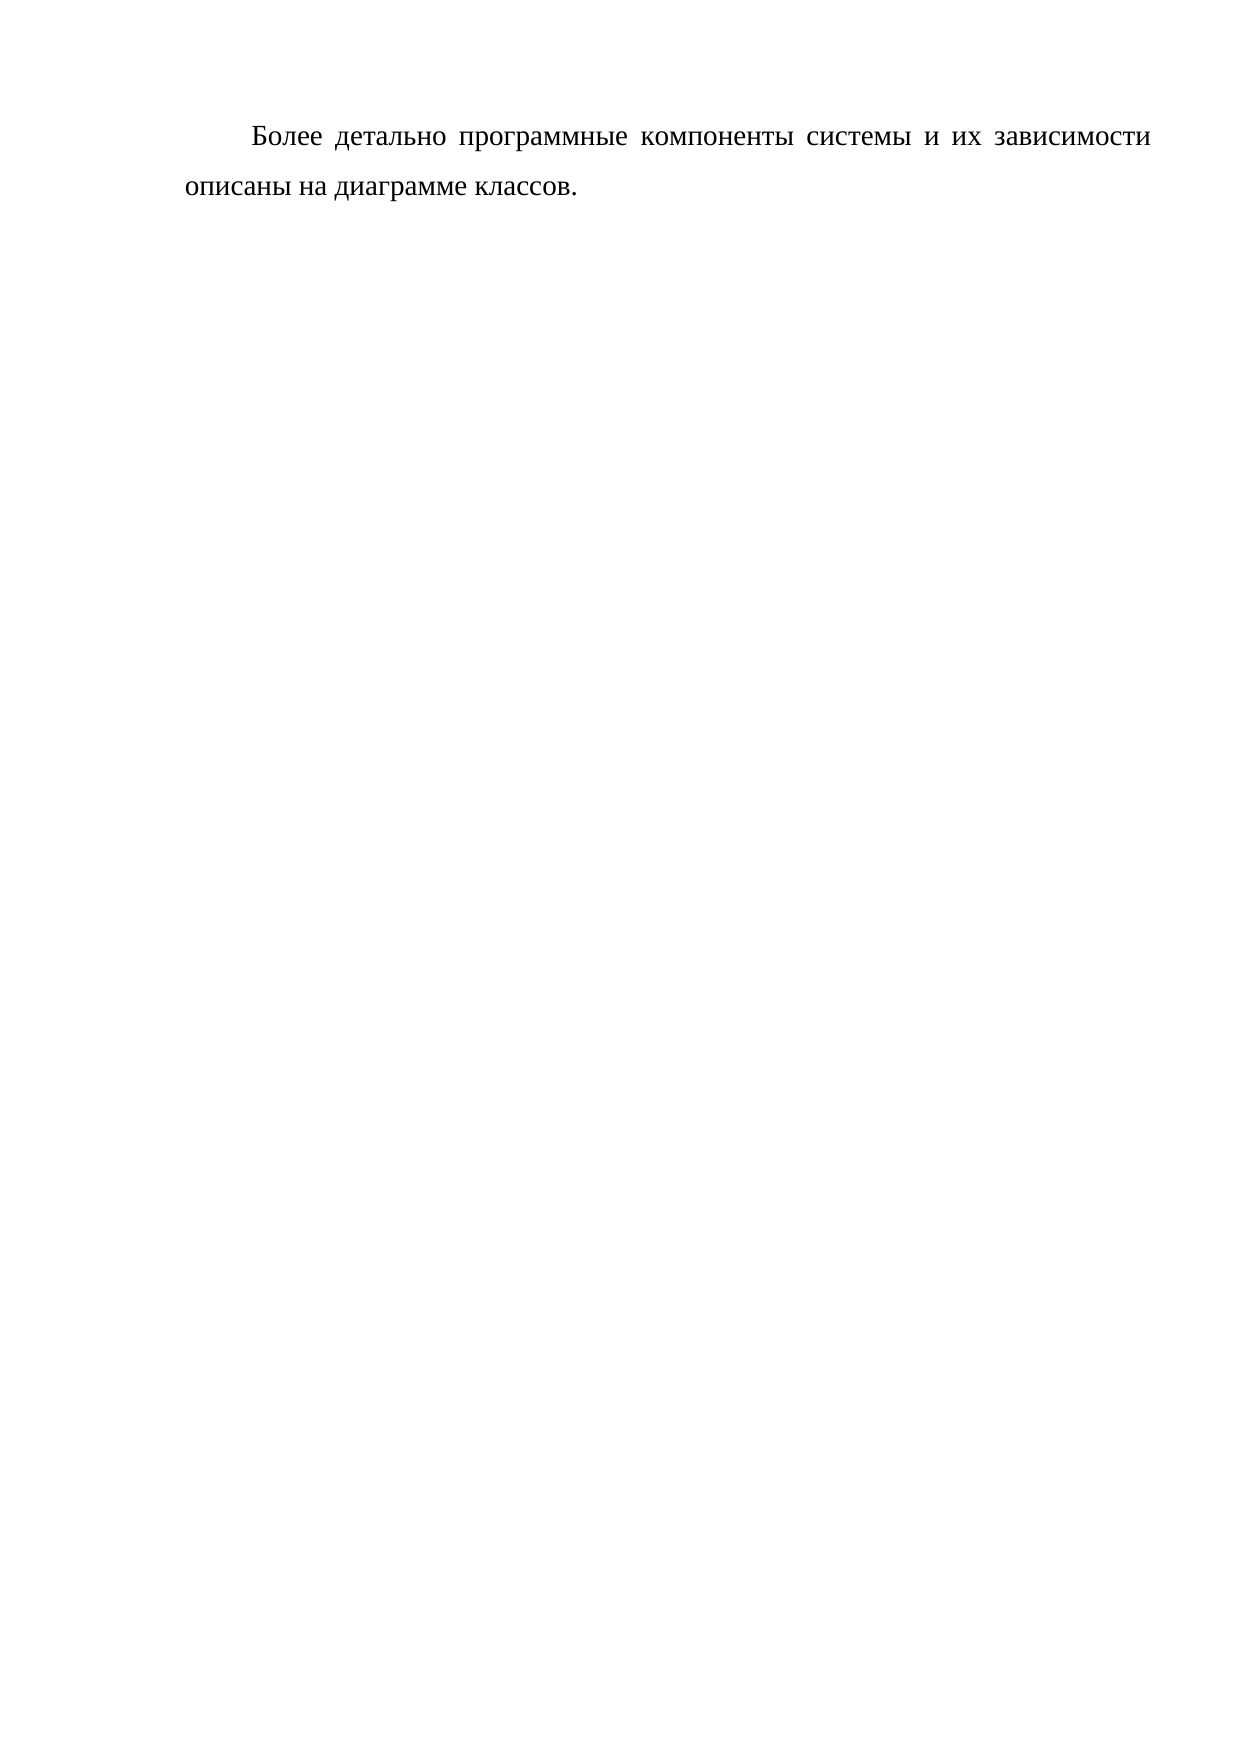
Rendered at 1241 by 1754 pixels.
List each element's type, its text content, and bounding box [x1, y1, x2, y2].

text Более детально программные компоненты системы и их зависимости описаны на диаграмме классов. [184, 118, 1152, 202]
